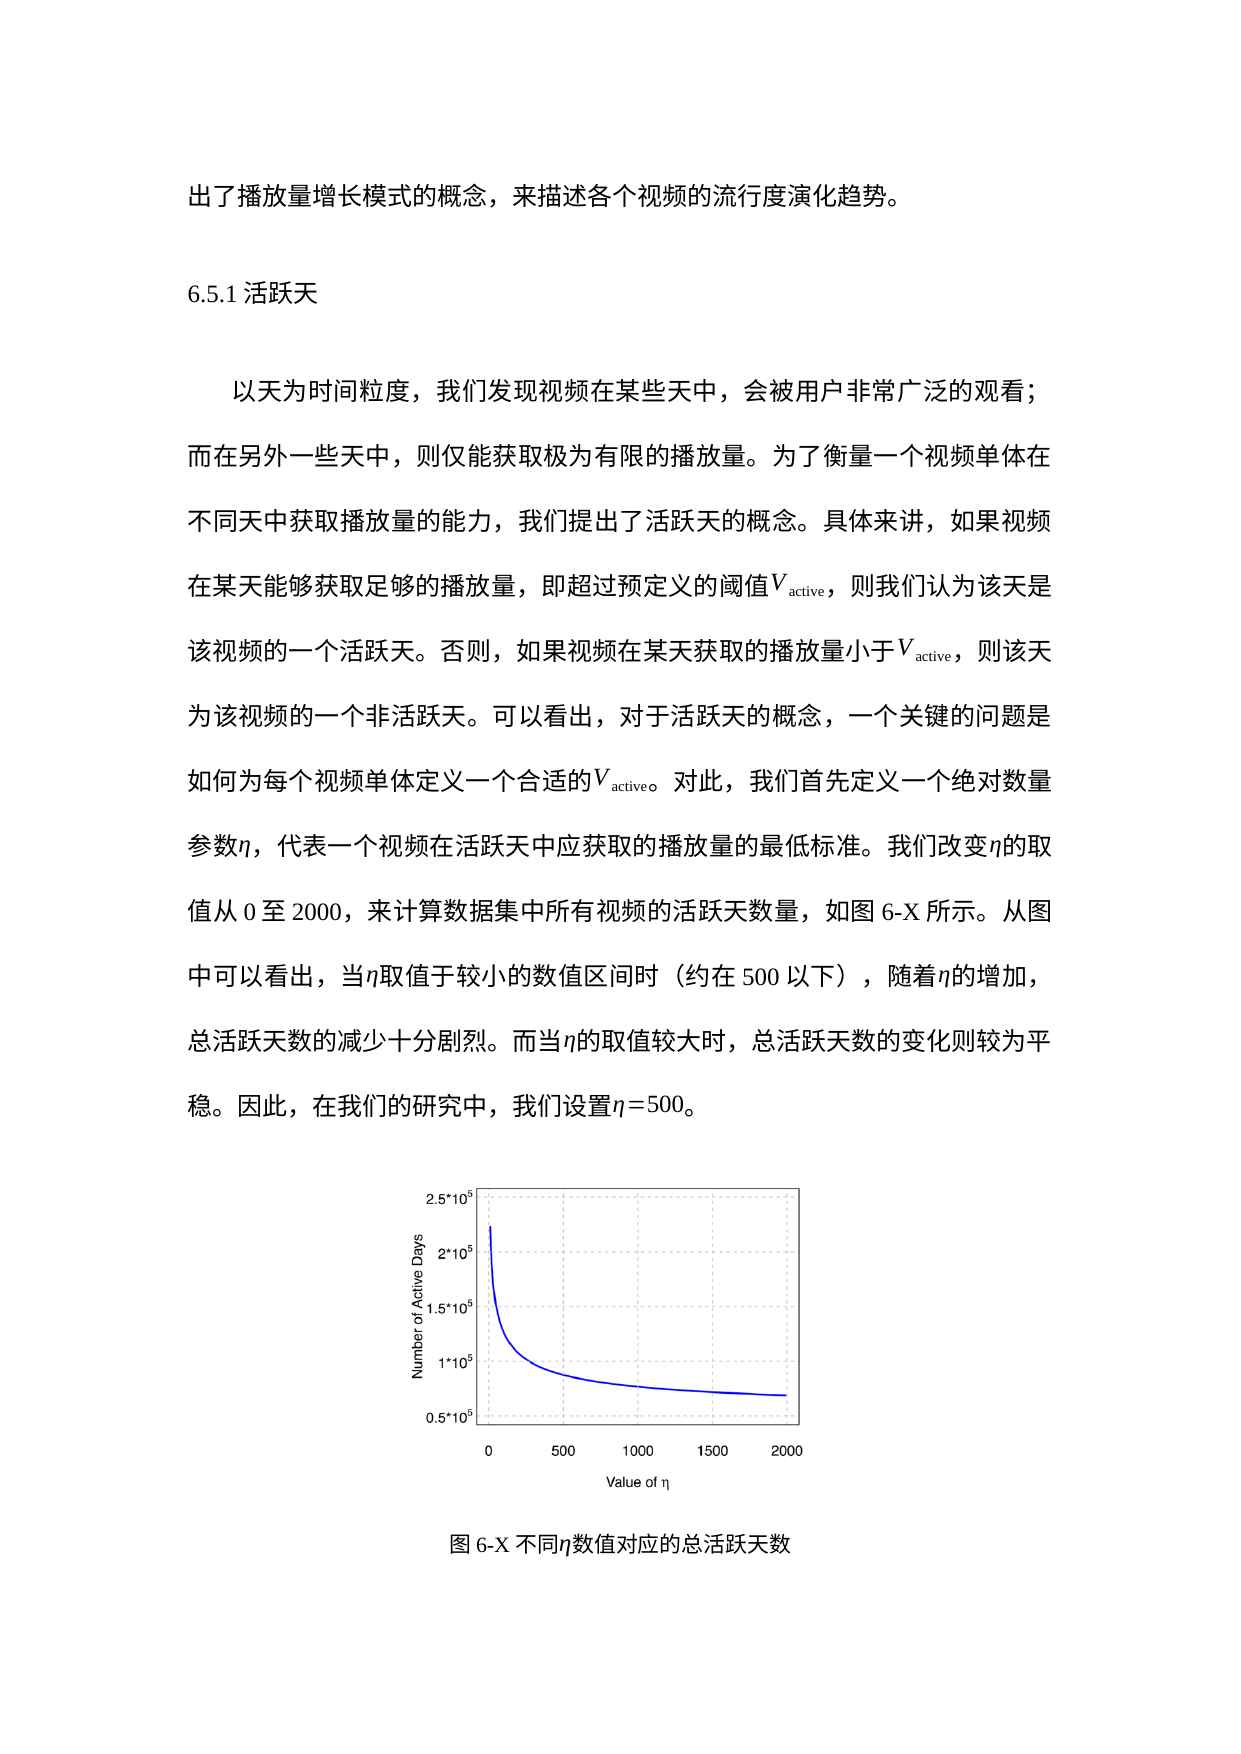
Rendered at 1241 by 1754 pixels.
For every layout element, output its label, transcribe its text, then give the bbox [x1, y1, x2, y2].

text 活跃天 [187, 259, 1053, 324]
text 图6-X 不同数值对应的总活跃天数 [187, 1527, 1053, 1559]
picture [406, 1169, 835, 1512]
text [187, 162, 1053, 227]
text 以天为时间粒度，我们发现视频在某些天中，会被用户非常广泛的观看；而在另外一些天中，则仅能获取极为有限的播放量。为了衡量一个视频单体在不同天中获取播放量的能力，我们提出了活跃天的概念。具体来讲，如果视频在某天能够获取足够的播放量，即超过预定义的阈值，则我们认为该天是该视频的一个活跃天。否则，如果视频在某天获取的播放量小于，则该天为该视频的一个非活跃天。可以看出，对于活跃天的概念，一个关键的问题是如何为每个视频单体定义一个合适的。对此，我们首先定义一个绝对数量参数，代表一个视频在活跃天中应获取的播放量的最低标准。我们改变的取值从0至2000，来计算数据集中所有视频的活跃天数量，如图6-X所示。从图中可以看出，当取值于较小的数值区间时（约在500以下），随着的增加，总活跃天数的减少十分剧烈。而当的取值较大时，总活跃天数的变化则较为平稳。因此，在我们的研究中，我们设置。 [187, 357, 1053, 1137]
